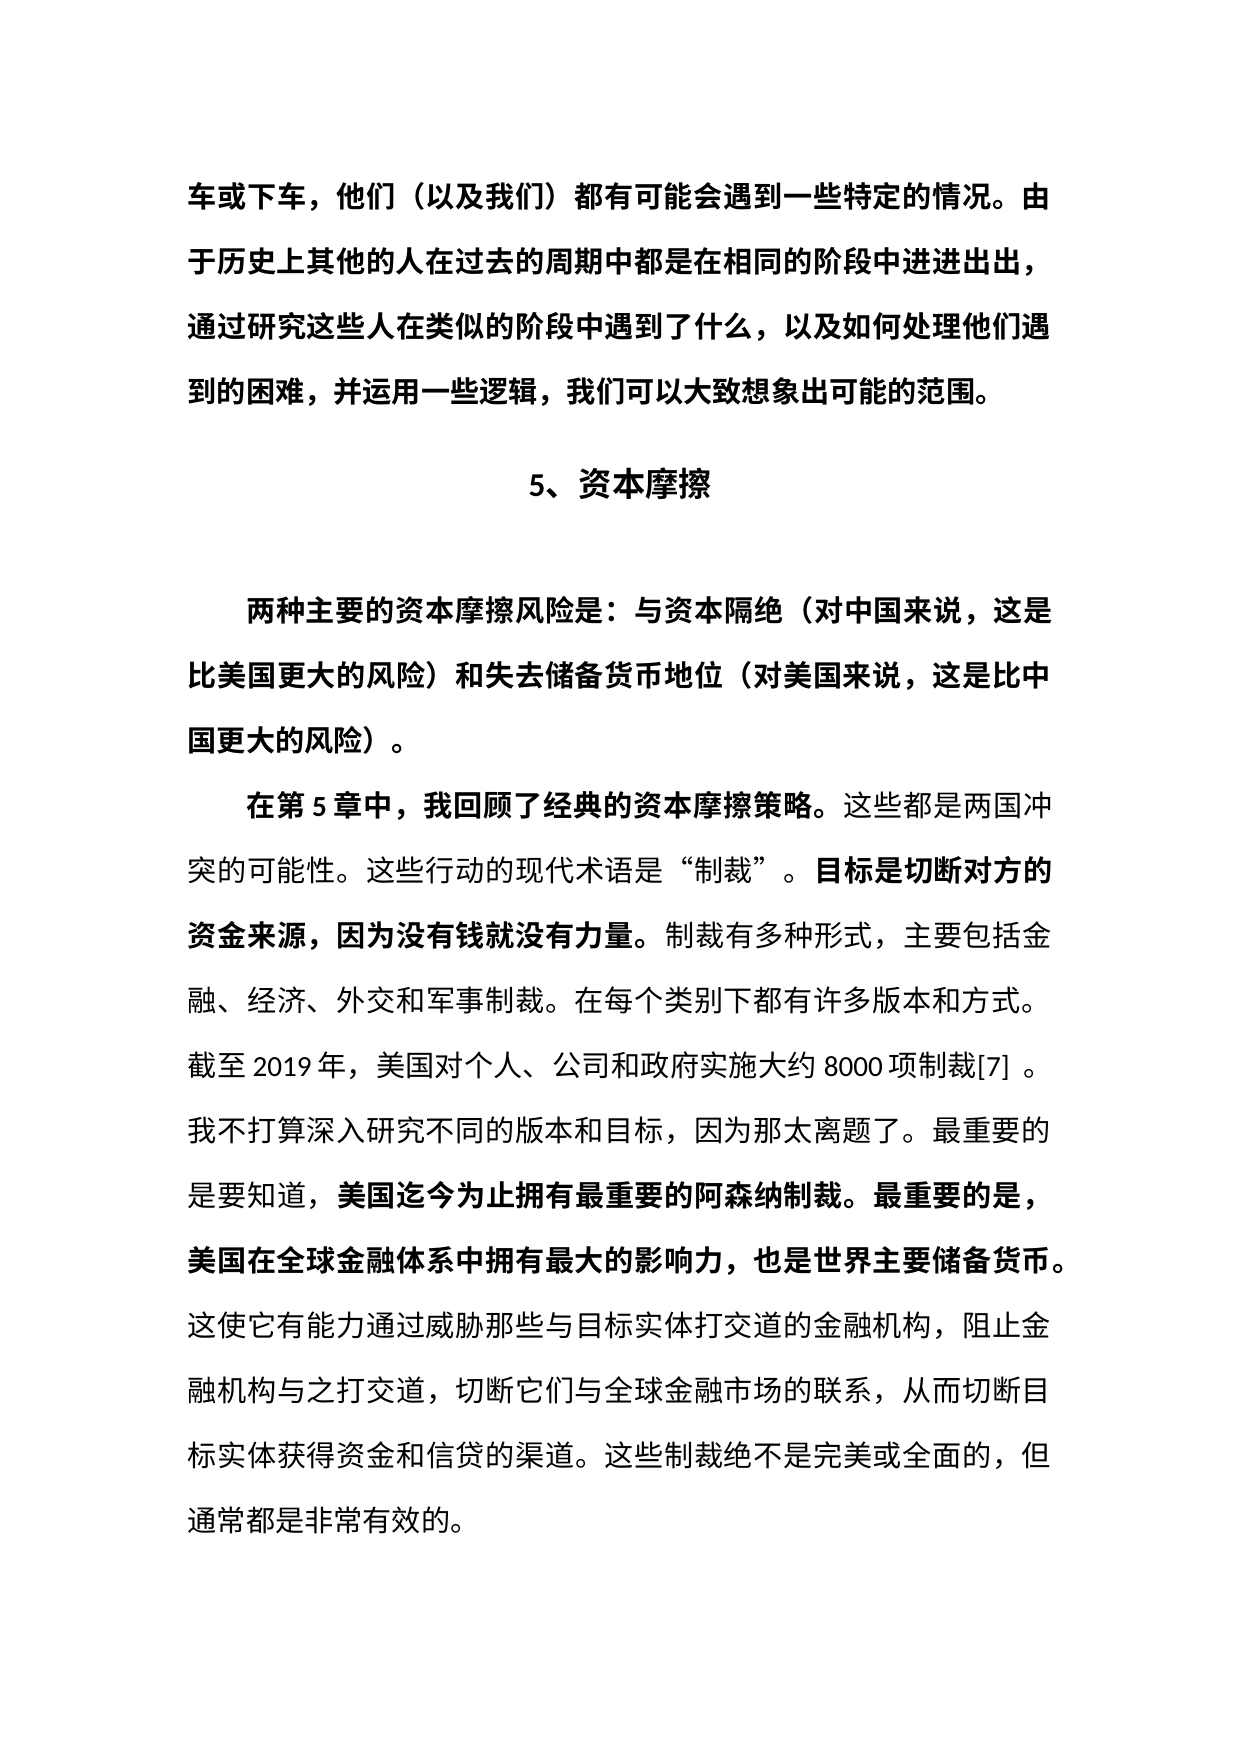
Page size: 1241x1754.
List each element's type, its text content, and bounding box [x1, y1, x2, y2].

text 在第5章中，我回顾了经典的资本摩擦策略。这些都是两国冲突的可能性。这些行动的现代术语是“制裁”。目标是切断对方的资金来源，因为没有钱就没有力量。制裁有多种形式，主要包括金融、经济、外交和军事制裁。在每个类别下都有许多版本和方式。截至2019年，美国对个人、公司和政府实施大约8000项制裁[7] 。我不打算深入研究不同的版本和目标，因为那太离题了。最重要的是要知道，美国迄今为止拥有最重要的阿森纳制裁。最重要的是，美国在全球金融体系中拥有最大的影响力，也是世界主要储备货币。这使它有能力通过威胁那些与目标实体打交道的金融机构，阻止金融机构与之打交道，切断它们与全球金融市场的联系，从而切断目标实体获得资金和信贷的渠道。这些制裁绝不是完美或全面的，但通常都是非常有效的。 [187, 771, 1053, 1551]
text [187, 162, 1053, 422]
subtitle 5、资本摩擦 [187, 449, 1053, 514]
text 两种主要的资本摩擦风险是：与资本隔绝（对中国来说，这是比美国更大的风险）和失去储备货币地位（对美国来说，这是比中国更大的风险）。 [187, 576, 1053, 771]
